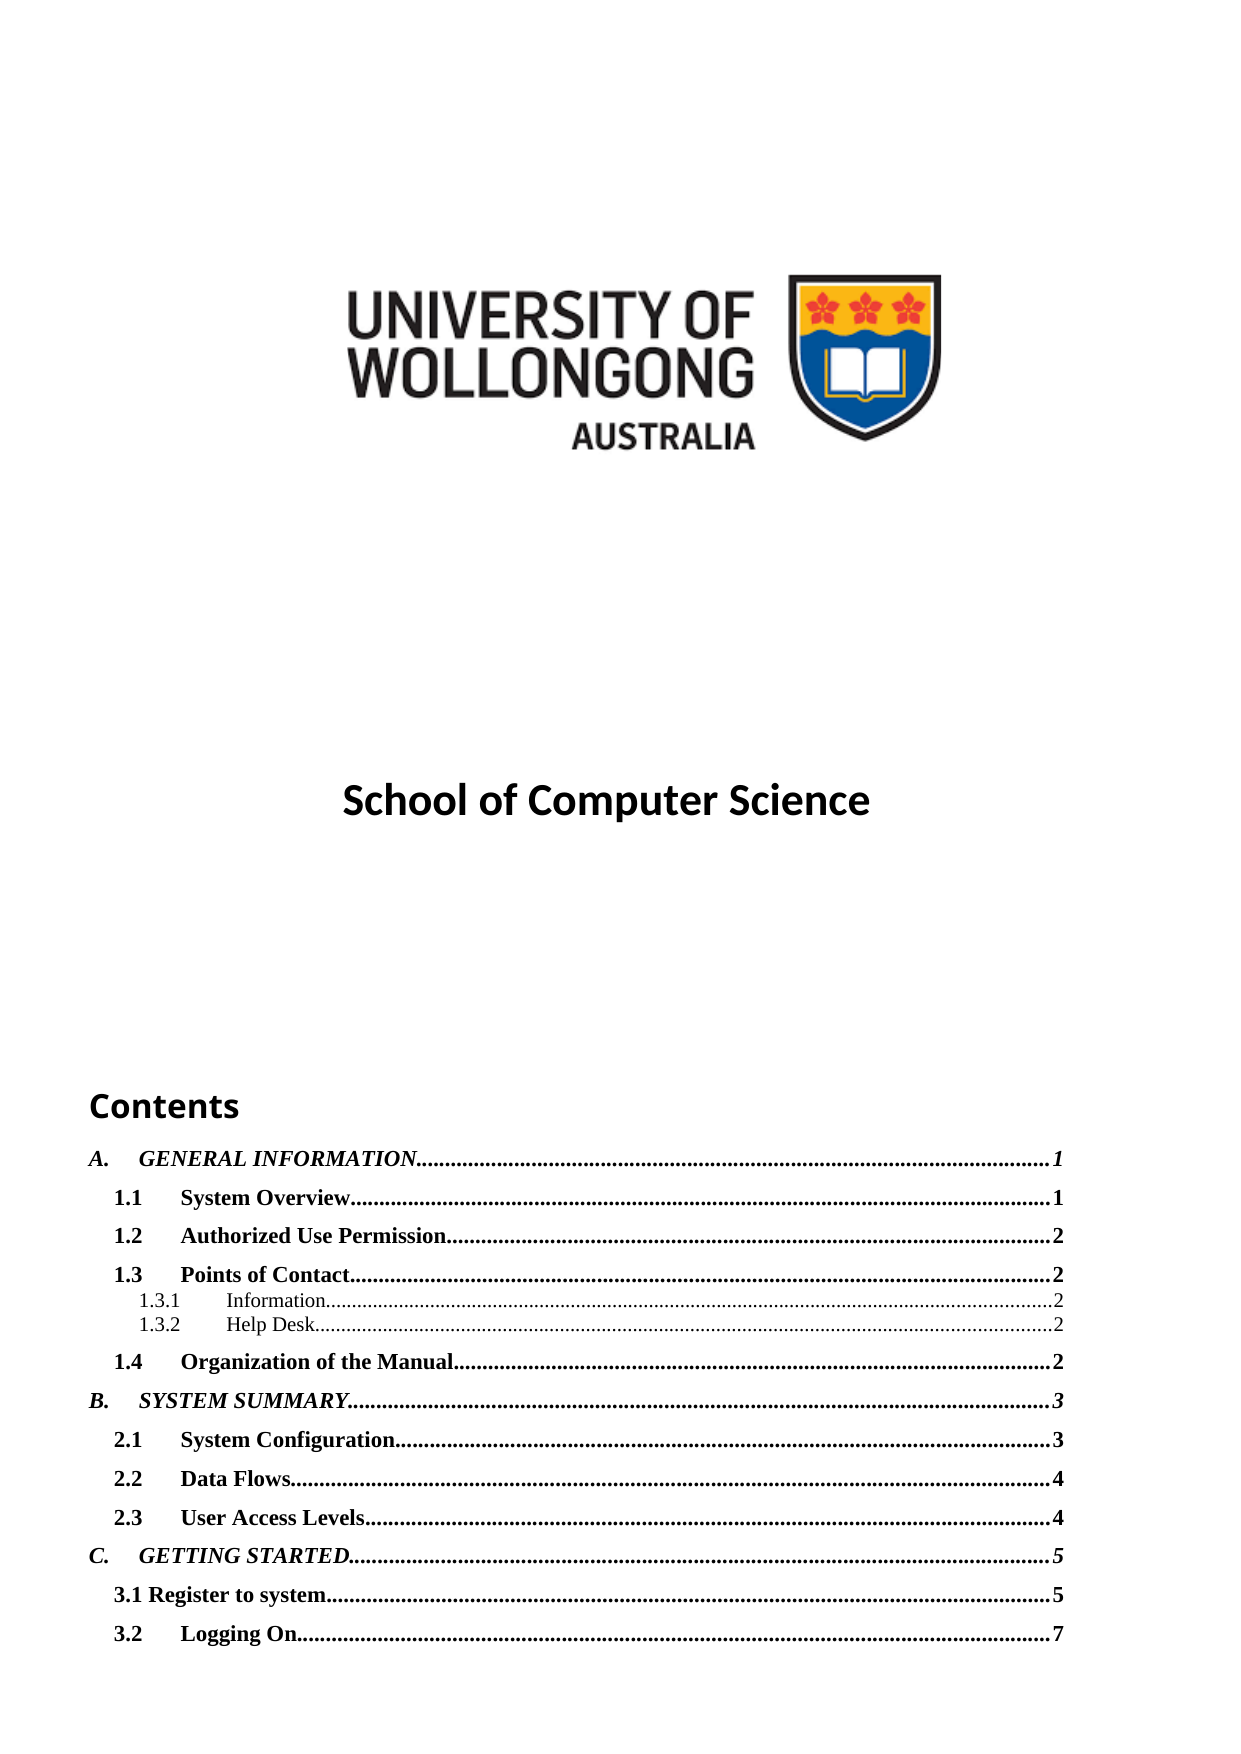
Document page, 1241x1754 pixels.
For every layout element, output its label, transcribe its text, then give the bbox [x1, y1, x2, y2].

table_header School of Computer Science [75, 40, 1138, 845]
picture [347, 258, 942, 467]
